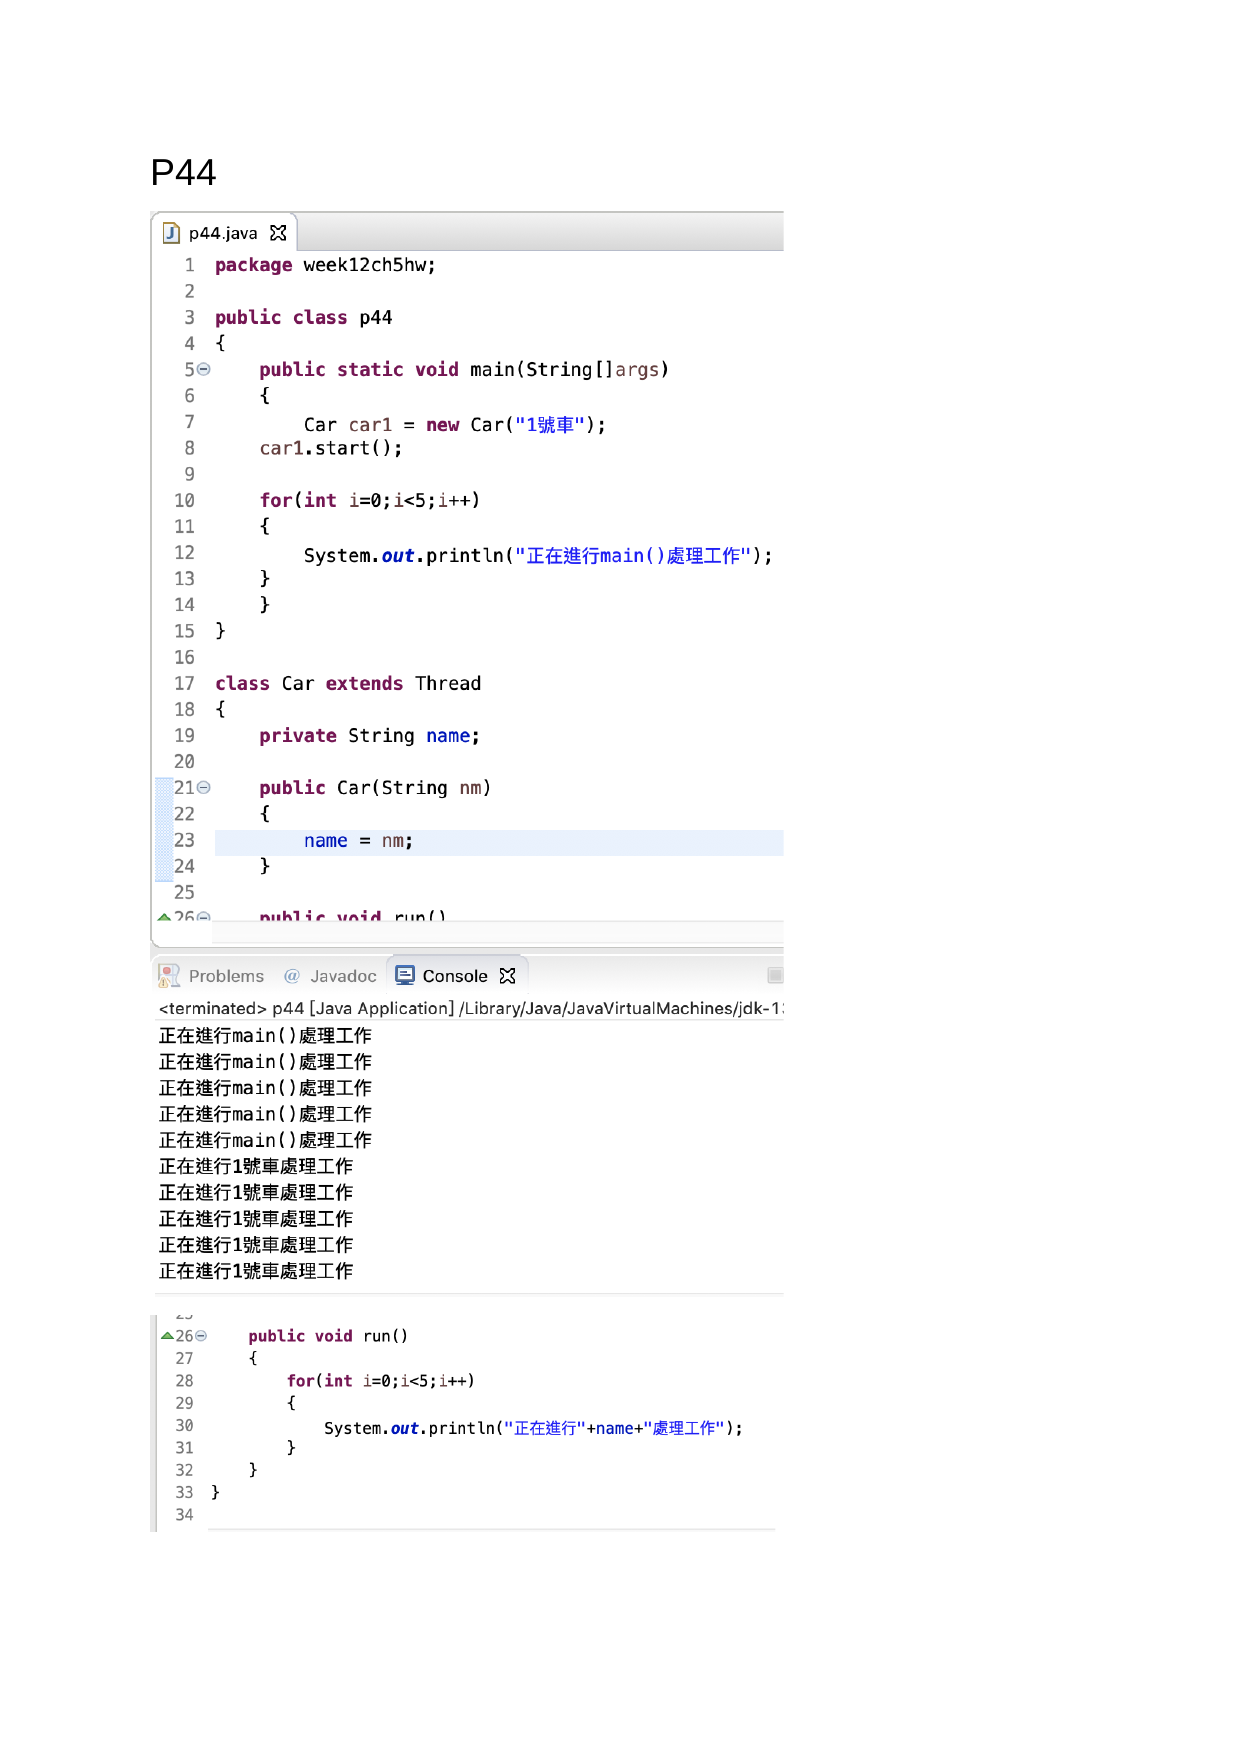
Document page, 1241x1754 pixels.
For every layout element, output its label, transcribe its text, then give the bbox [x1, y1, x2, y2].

picture [150, 211, 784, 1297]
text P44 [150, 150, 1090, 193]
picture [150, 1315, 776, 1532]
